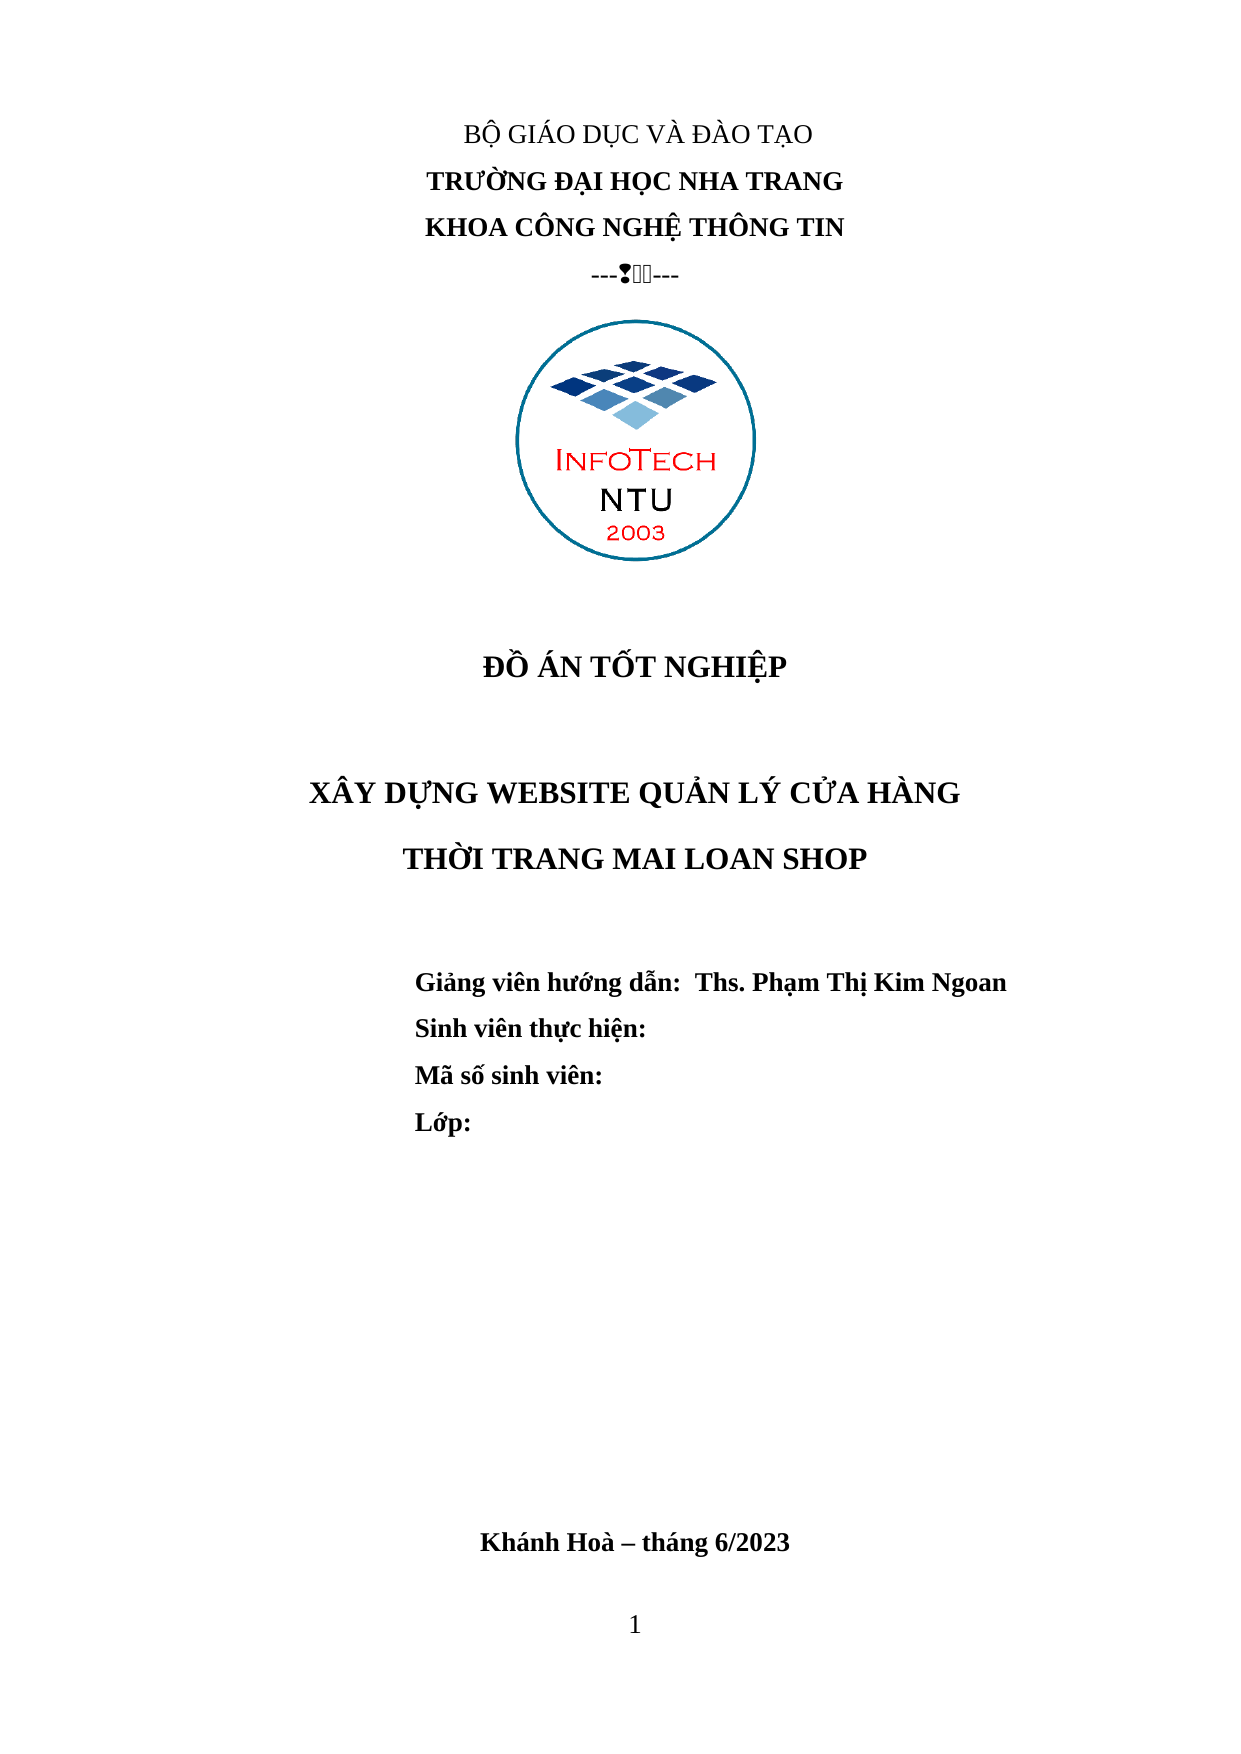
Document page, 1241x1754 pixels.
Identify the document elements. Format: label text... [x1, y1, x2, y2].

text ĐỒ ÁN TỐT NGHIỆP [148, 648, 1122, 684]
text Lớp: [356, 1106, 1122, 1137]
text TRƯỜNG ĐẠI HỌC NHA TRANG [148, 165, 1122, 196]
text ------ [148, 258, 1122, 289]
picture [520, 324, 752, 557]
text Mã số sinh viên: [356, 1059, 1122, 1090]
text THỜI TRANG MAI LOAN SHOP [148, 840, 1122, 876]
text XÂY DỰNG WEBSITE QUẢN LÝ CỬA HÀNG [148, 774, 1122, 810]
text Khánh Hoà – tháng 6/2023 [148, 1526, 1122, 1557]
text Giảng viên hướng dẫn: Ths. Phạm Thị Kim Ngoan [356, 966, 1122, 997]
picture [513, 317, 757, 562]
text BỘ GIÁO DỤC VÀ ĐÀO TẠO [148, 118, 1122, 149]
text Sinh viên thực hiện: [356, 1012, 1122, 1044]
text KHOA CÔNG NGHỆ THÔNG TIN [148, 211, 1122, 243]
picture [647, 451, 757, 562]
